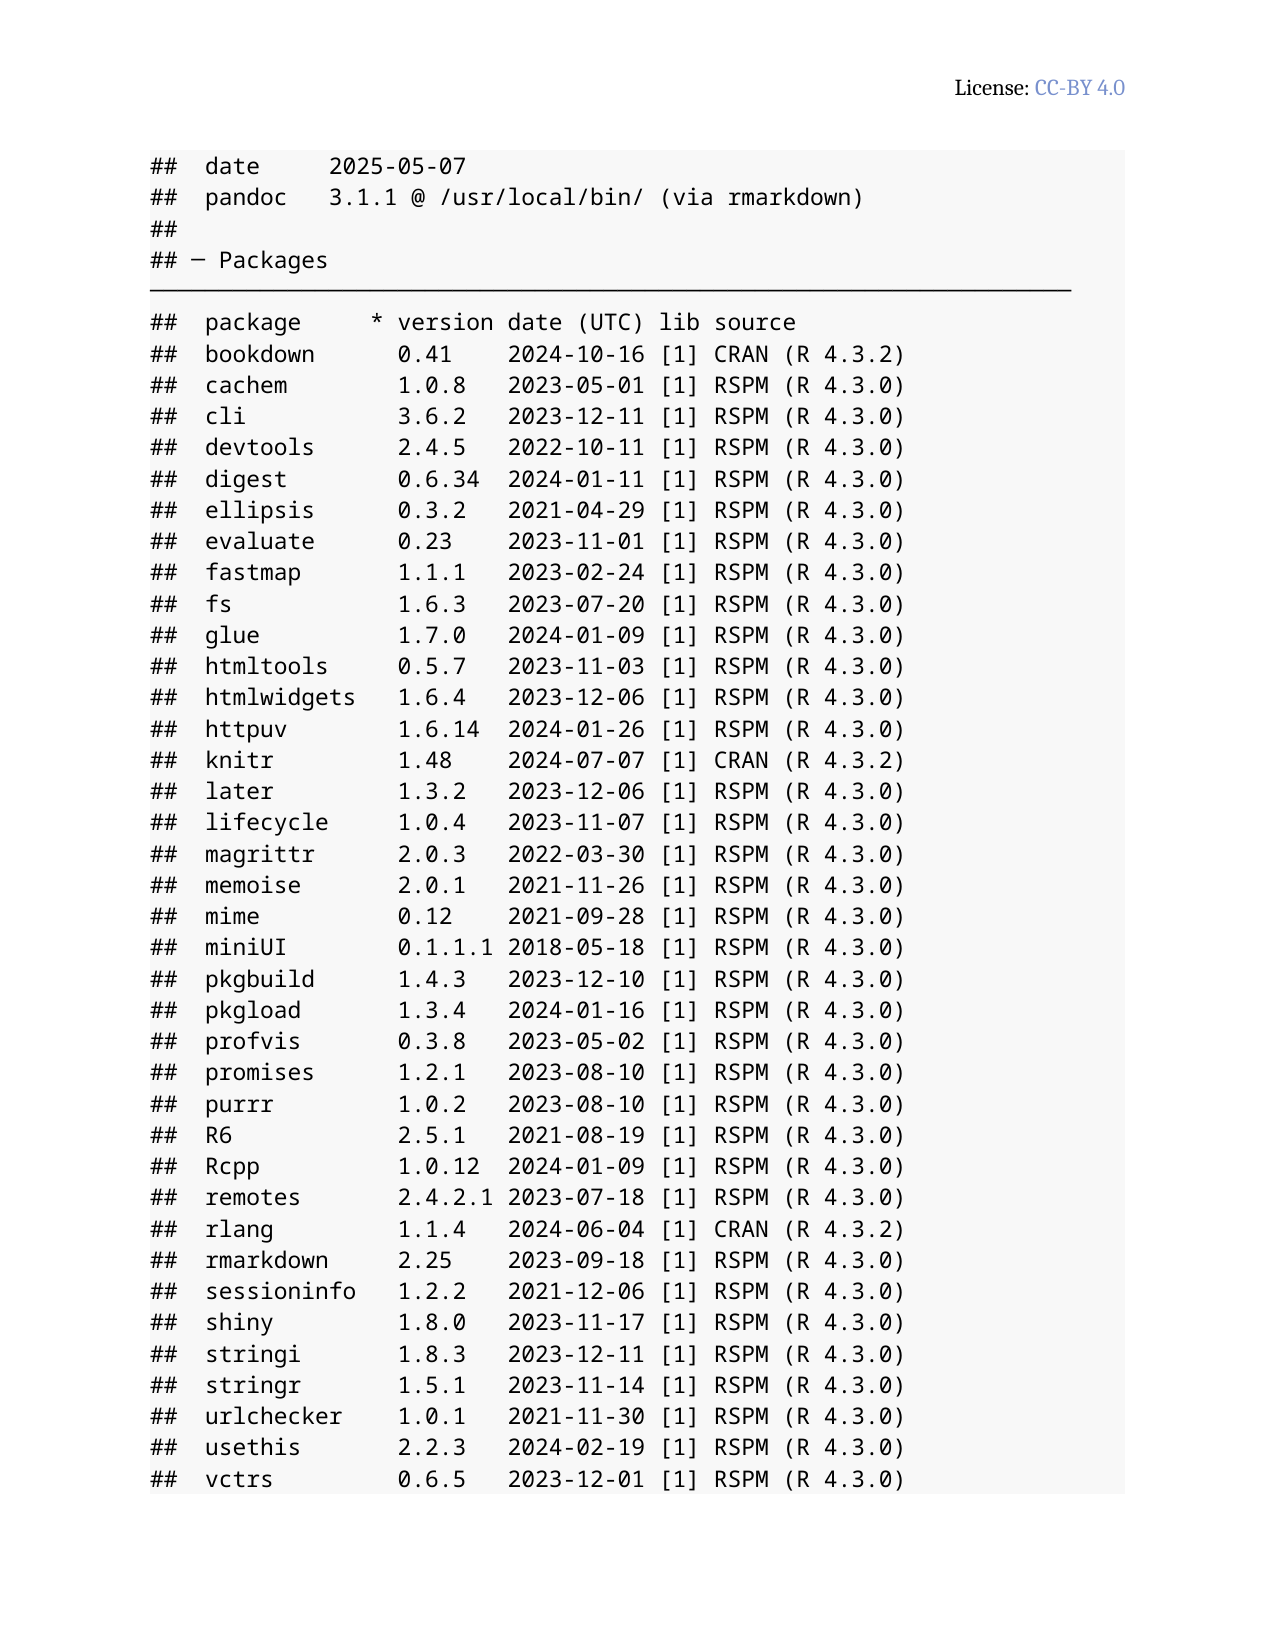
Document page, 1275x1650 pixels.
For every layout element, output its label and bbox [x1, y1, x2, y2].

text [150, 150, 1125, 1494]
